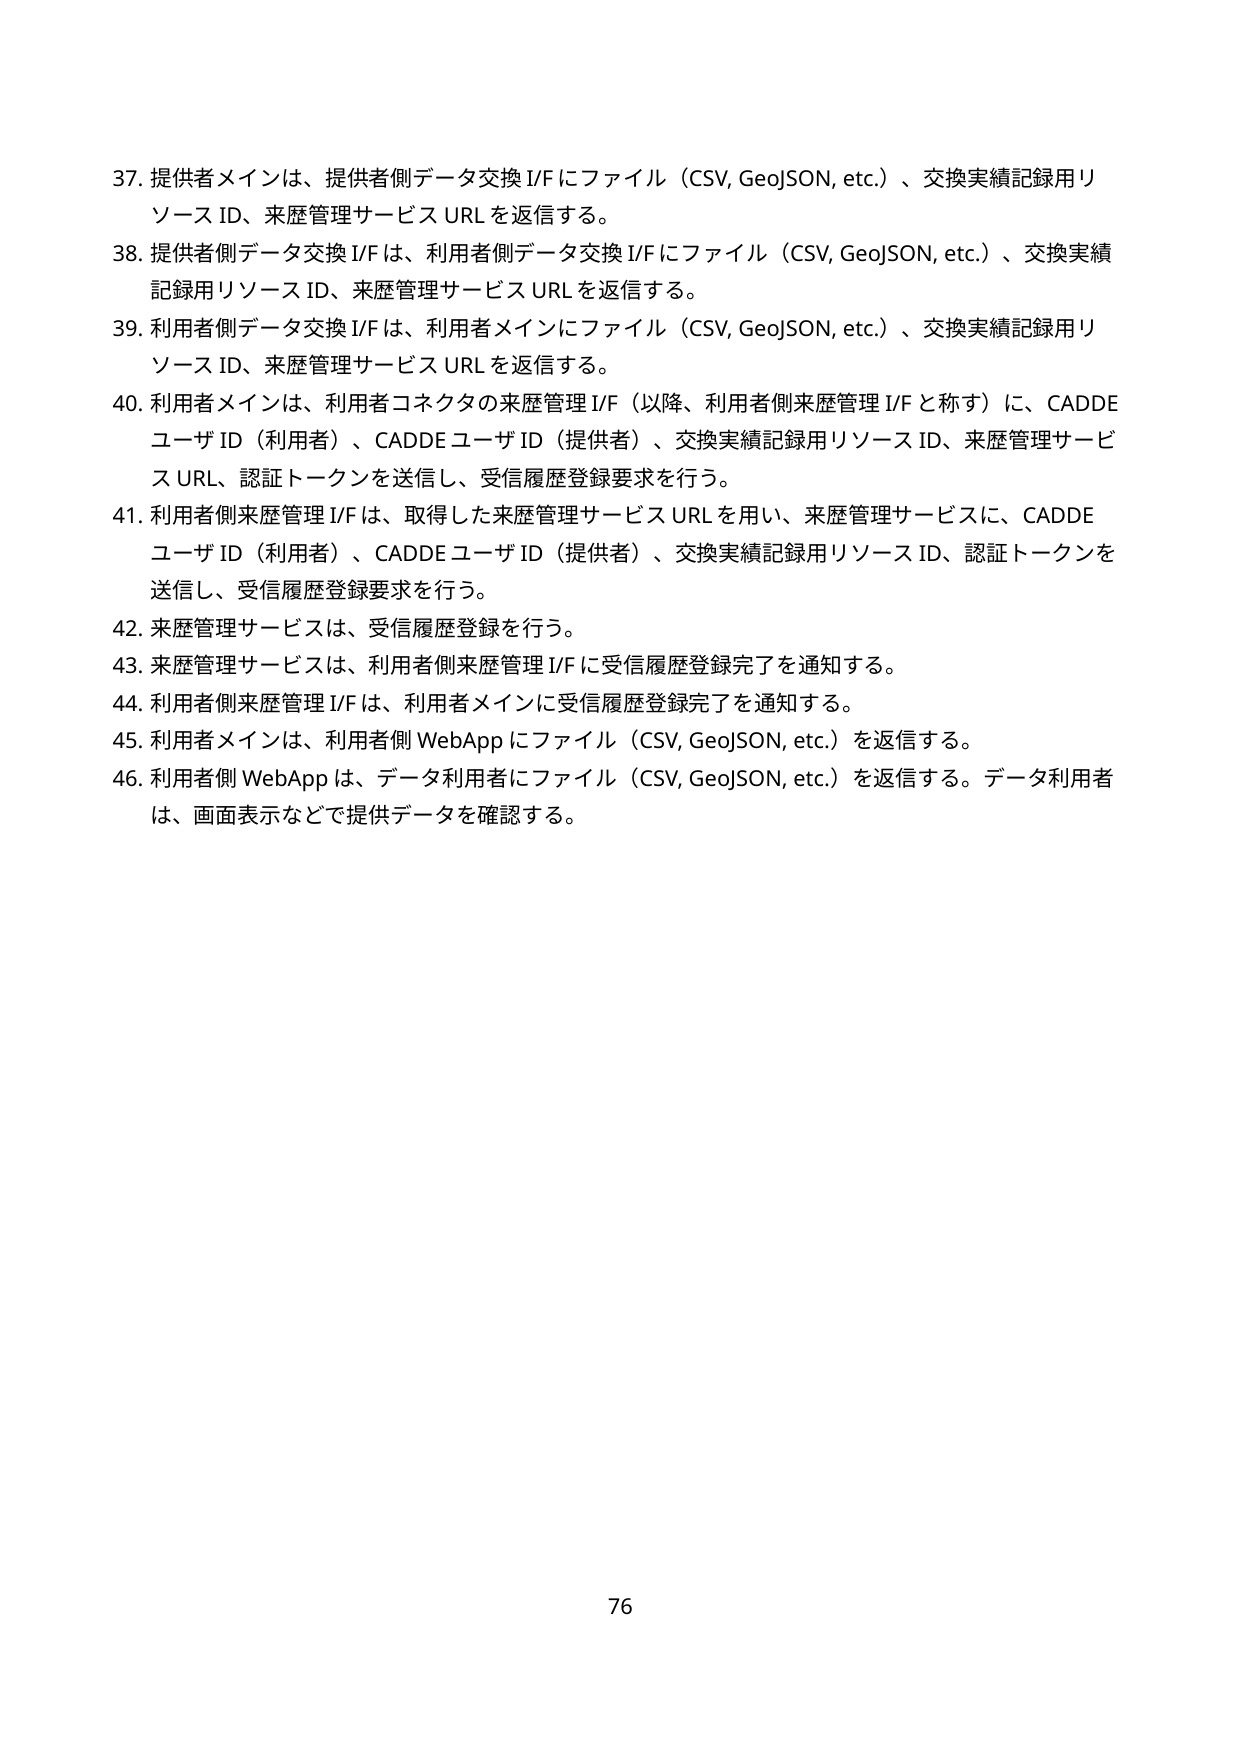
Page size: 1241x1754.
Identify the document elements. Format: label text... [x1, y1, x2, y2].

list 利用者側来歴管理I/Fは、取得した来歴管理サービスURLを用い、来歴管理サービスに、CADDEユーザID（利用者）、CADDEユーザID（提供者）、交換実績記録用リソースID、認証トークンを送信し、受信履歴登録要求を行う。 [112, 496, 1128, 608]
list 利用者側来歴管理I/Fは、利用者メインに受信履歴登録完了を通知する。 [112, 683, 1128, 721]
list 提供者側データ交換I/Fは、利用者側データ交換I/Fにファイル（CSV, GeoJSON, etc.）、交換実績記録用リソースID、来歴管理サービスURLを返信する。 [112, 233, 1128, 308]
list 利用者側データ交換I/Fは、利用者メインにファイル（CSV, GeoJSON, etc.）、交換実績記録用リソースID、来歴管理サービスURLを返信する。 [112, 308, 1128, 383]
list 来歴管理サービスは、受信履歴登録を行う。 [112, 608, 1128, 646]
list 提供者メインは、提供者側データ交換I/Fにファイル（CSV, GeoJSON, etc.）、交換実績記録用リソースID、来歴管理サービスURLを返信する。 [112, 158, 1128, 233]
list 利用者メインは、利用者コネクタの来歴管理I/F（以降、利用者側来歴管理I/Fと称す）に、CADDEユーザID（利用者）、CADDEユーザID（提供者）、交換実績記録用リソースID、来歴管理サービスURL、認証トークンを送信し、受信履歴登録要求を行う。 [112, 383, 1128, 496]
list 利用者側WebAppは、データ利用者にファイル（CSV, GeoJSON, etc.）を返信する。データ利用者は、画面表示などで提供データを確認する。 [112, 758, 1128, 833]
list 来歴管理サービスは、利用者側来歴管理I/Fに受信履歴登録完了を通知する。 [112, 646, 1128, 683]
list 利用者メインは、利用者側WebAppにファイル（CSV, GeoJSON, etc.）を返信する。 [112, 721, 1128, 758]
